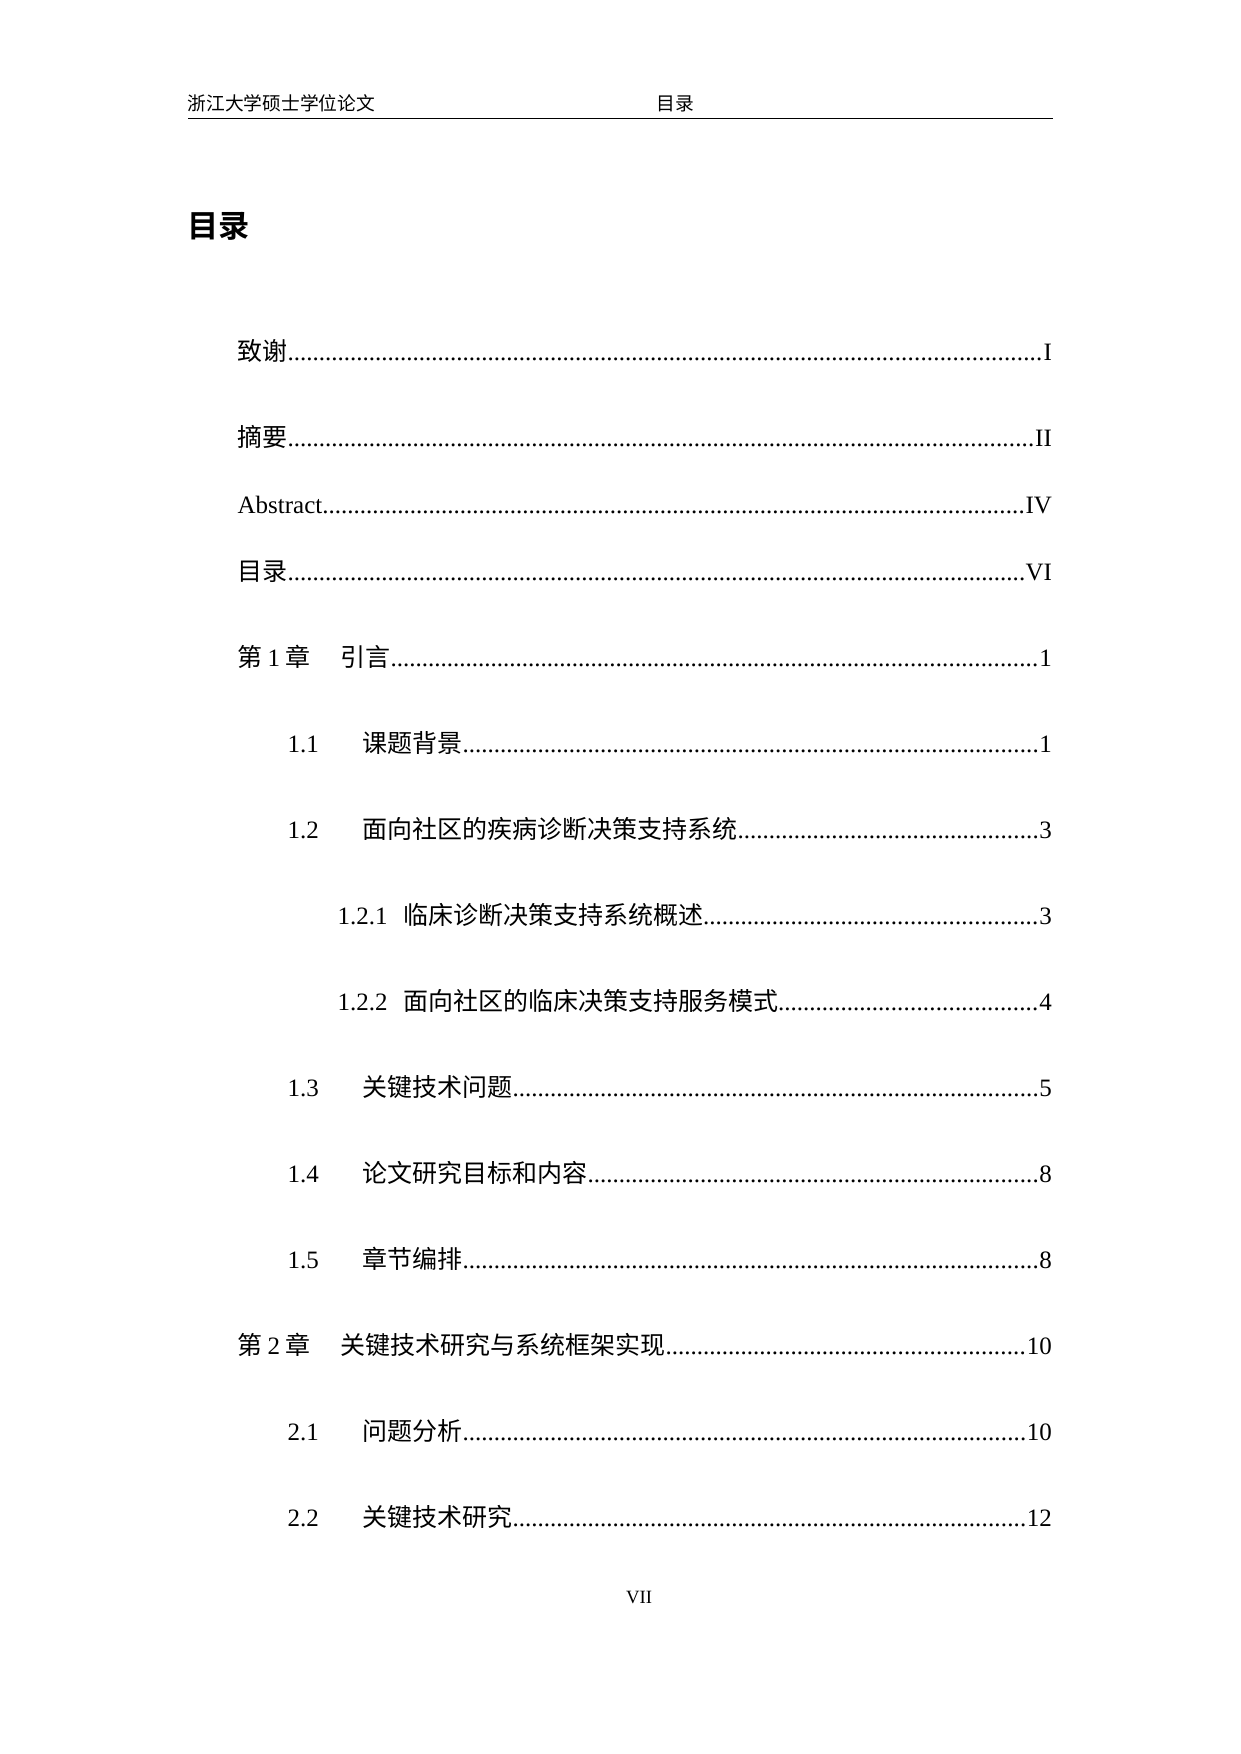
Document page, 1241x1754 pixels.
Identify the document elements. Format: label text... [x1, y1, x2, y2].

text 摘要 II [187, 401, 1053, 469]
text 第2章 关键技术研究与系统框架实现 10 [187, 1310, 1053, 1378]
text 致谢 I [187, 315, 1053, 383]
text Abstract IV [187, 487, 1053, 521]
text 1.2.1 临床诊断决策支持系统概述 3 [287, 880, 1053, 948]
text 1.1 课题背景 1 [237, 708, 1053, 776]
text 1.5 章节编排 8 [237, 1224, 1053, 1292]
subtitle 目录 [187, 190, 1053, 258]
text 1.2.2 面向社区的临床决策支持服务模式 4 [287, 966, 1053, 1034]
text 第1章 引言 1 [187, 622, 1053, 689]
text 1.4 论文研究目标和内容 8 [237, 1138, 1053, 1206]
text 1.3 关键技术问题 5 [237, 1052, 1053, 1120]
text 2.2 关键技术研究 12 [237, 1482, 1053, 1550]
text 1.2 面向社区的疾病诊断决策支持系统 3 [237, 794, 1053, 862]
text 目录 VI [187, 536, 1053, 603]
text 2.1 问题分析 10 [237, 1396, 1053, 1464]
